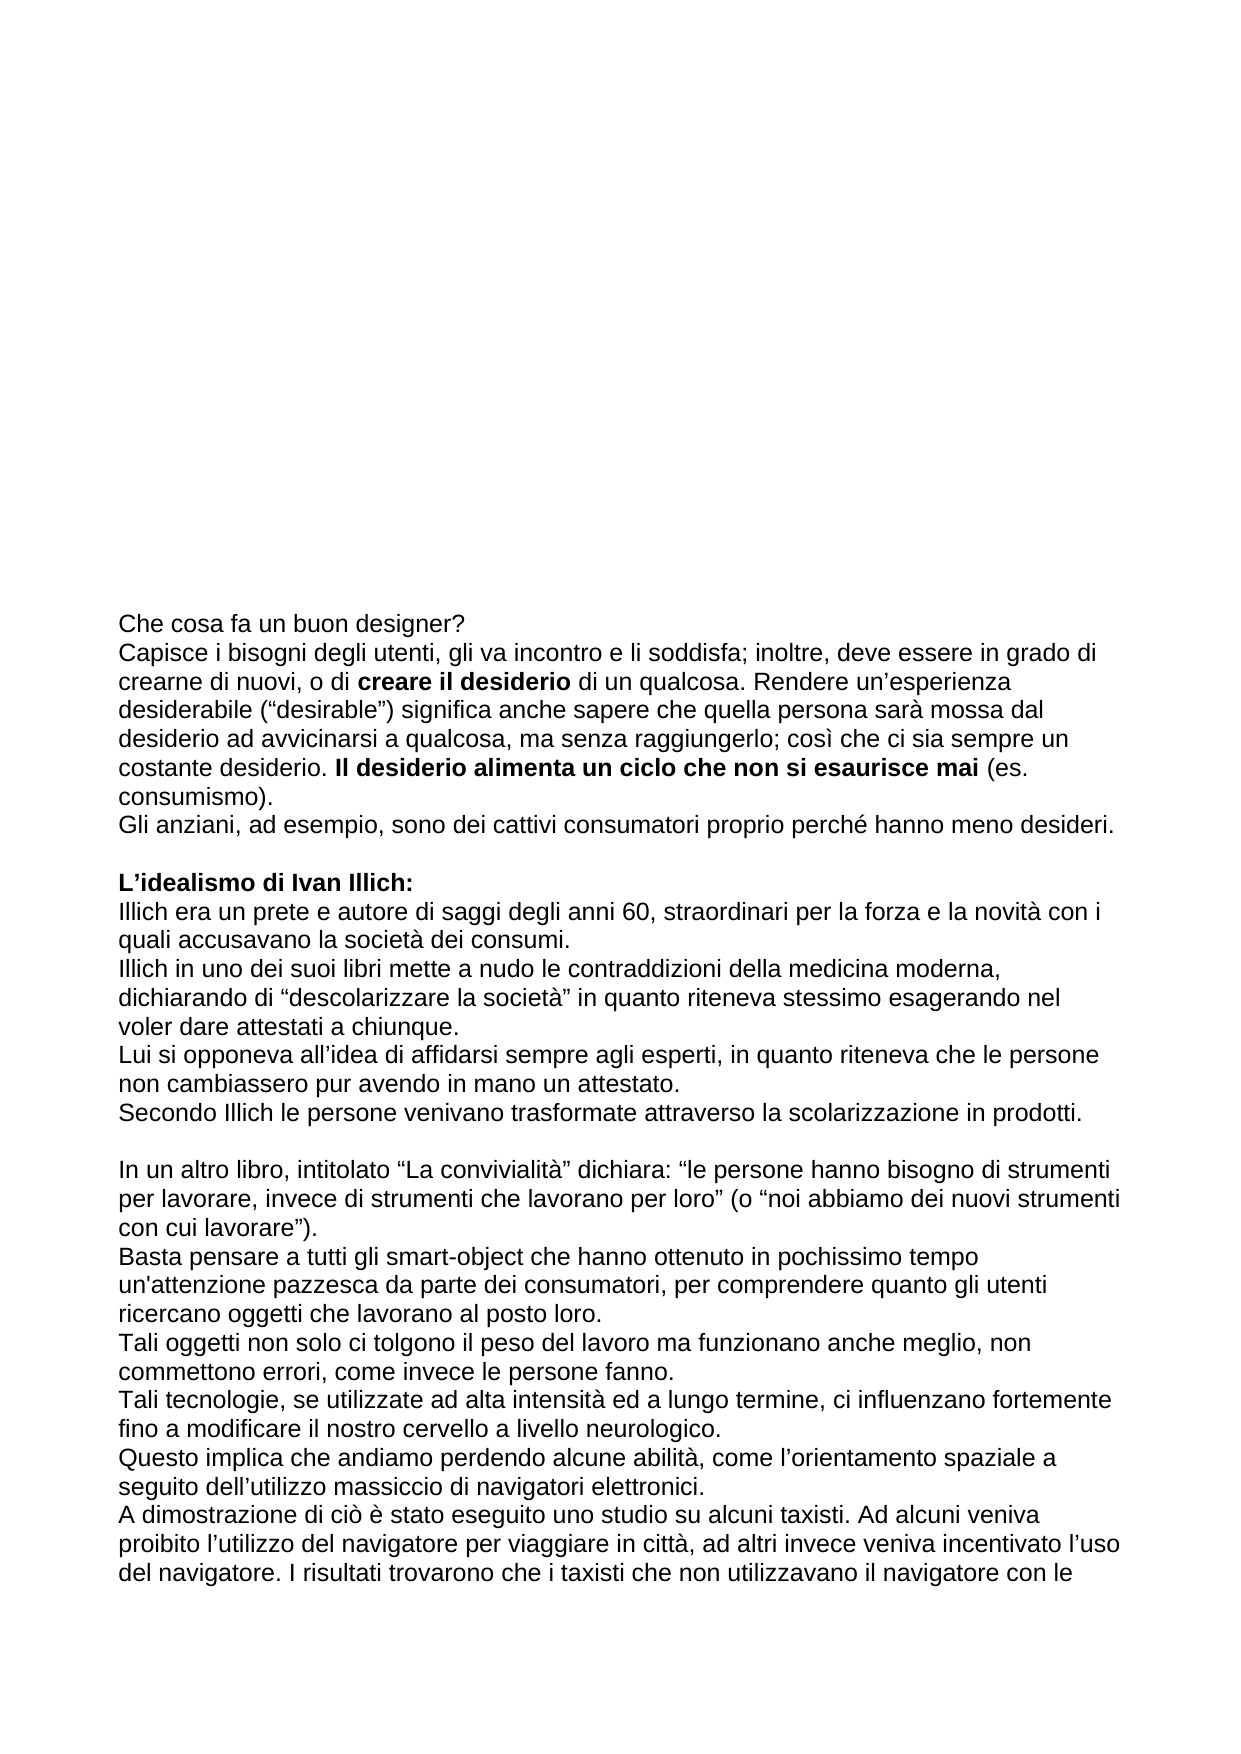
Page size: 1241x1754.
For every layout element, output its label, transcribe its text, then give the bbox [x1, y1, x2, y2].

text Tali tecnologie, se utilizzate ad alta intensità ed a lungo termine, ci influenzano fortemente fino a modificare il nostro cervello a livello neurologico. [118, 1385, 1122, 1443]
text Secondo Illich le persone venivano trasformate attraverso la scolarizzazione in prodotti. [118, 1098, 1122, 1127]
text Che cosa fa un buon designer? [118, 609, 1122, 638]
text Questo implica che andiamo perdendo alcune abilità, come l’orientamento spaziale a seguito dell’utilizzo massiccio di navigatori elettronici. [118, 1443, 1122, 1500]
text L’idealismo di Ivan Illich: [118, 868, 1122, 897]
text Tali oggetti non solo ci tolgono il peso del lavoro ma funzionano anche meglio, non commettono errori, come invece le persone fanno. [118, 1328, 1122, 1385]
text Lui si opponeva all’idea di affidarsi sempre agli esperti, in quanto riteneva che le persone non cambiassero pur avendo in mano un attestato. [118, 1040, 1122, 1098]
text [118, 1500, 1122, 1587]
text Illich in uno dei suoi libri mette a nudo le contraddizioni della medicina moderna, dichiarando di “descolarizzare la società” in quanto riteneva stessimo esagerando nel voler dare attestati a chiunque. [118, 954, 1122, 1040]
text Capisce i bisogni degli utenti, gli va incontro e li soddisfa; inoltre, deve essere in grado di crearne di nuovi, o di creare il desiderio di un qualcosa. Rendere un’esperienza desiderabile (“desirable”) significa anche sapere che quella persona sarà mossa dal desiderio ad avvicinarsi a qualcosa, ma senza raggiungerlo; così che ci sia sempre un costante desiderio. Il desiderio alimenta un ciclo che non si esaurisce mai (es. consumismo). [118, 638, 1122, 810]
text In un altro libro, intitolato “La convivialità” dichiara: “le persone hanno bisogno di strumenti per lavorare, invece di strumenti che lavorano per loro” (o “noi abbiamo dei nuovi strumenti con cui lavorare”). [118, 1155, 1122, 1242]
text Basta pensare a tutti gli smart-object che hanno ottenuto in pochissimo tempo un'attenzione pazzesca da parte dei consumatori, per comprendere quanto gli utenti ricercano oggetti che lavorano al posto loro. [118, 1242, 1122, 1328]
text Gli anziani, ad esempio, sono dei cattivi consumatori proprio perché hanno meno desideri. [118, 810, 1122, 839]
text Illich era un prete e autore di saggi degli anni 60, straordinari per la forza e la novità con i quali accusavano la società dei consumi. [118, 897, 1122, 954]
